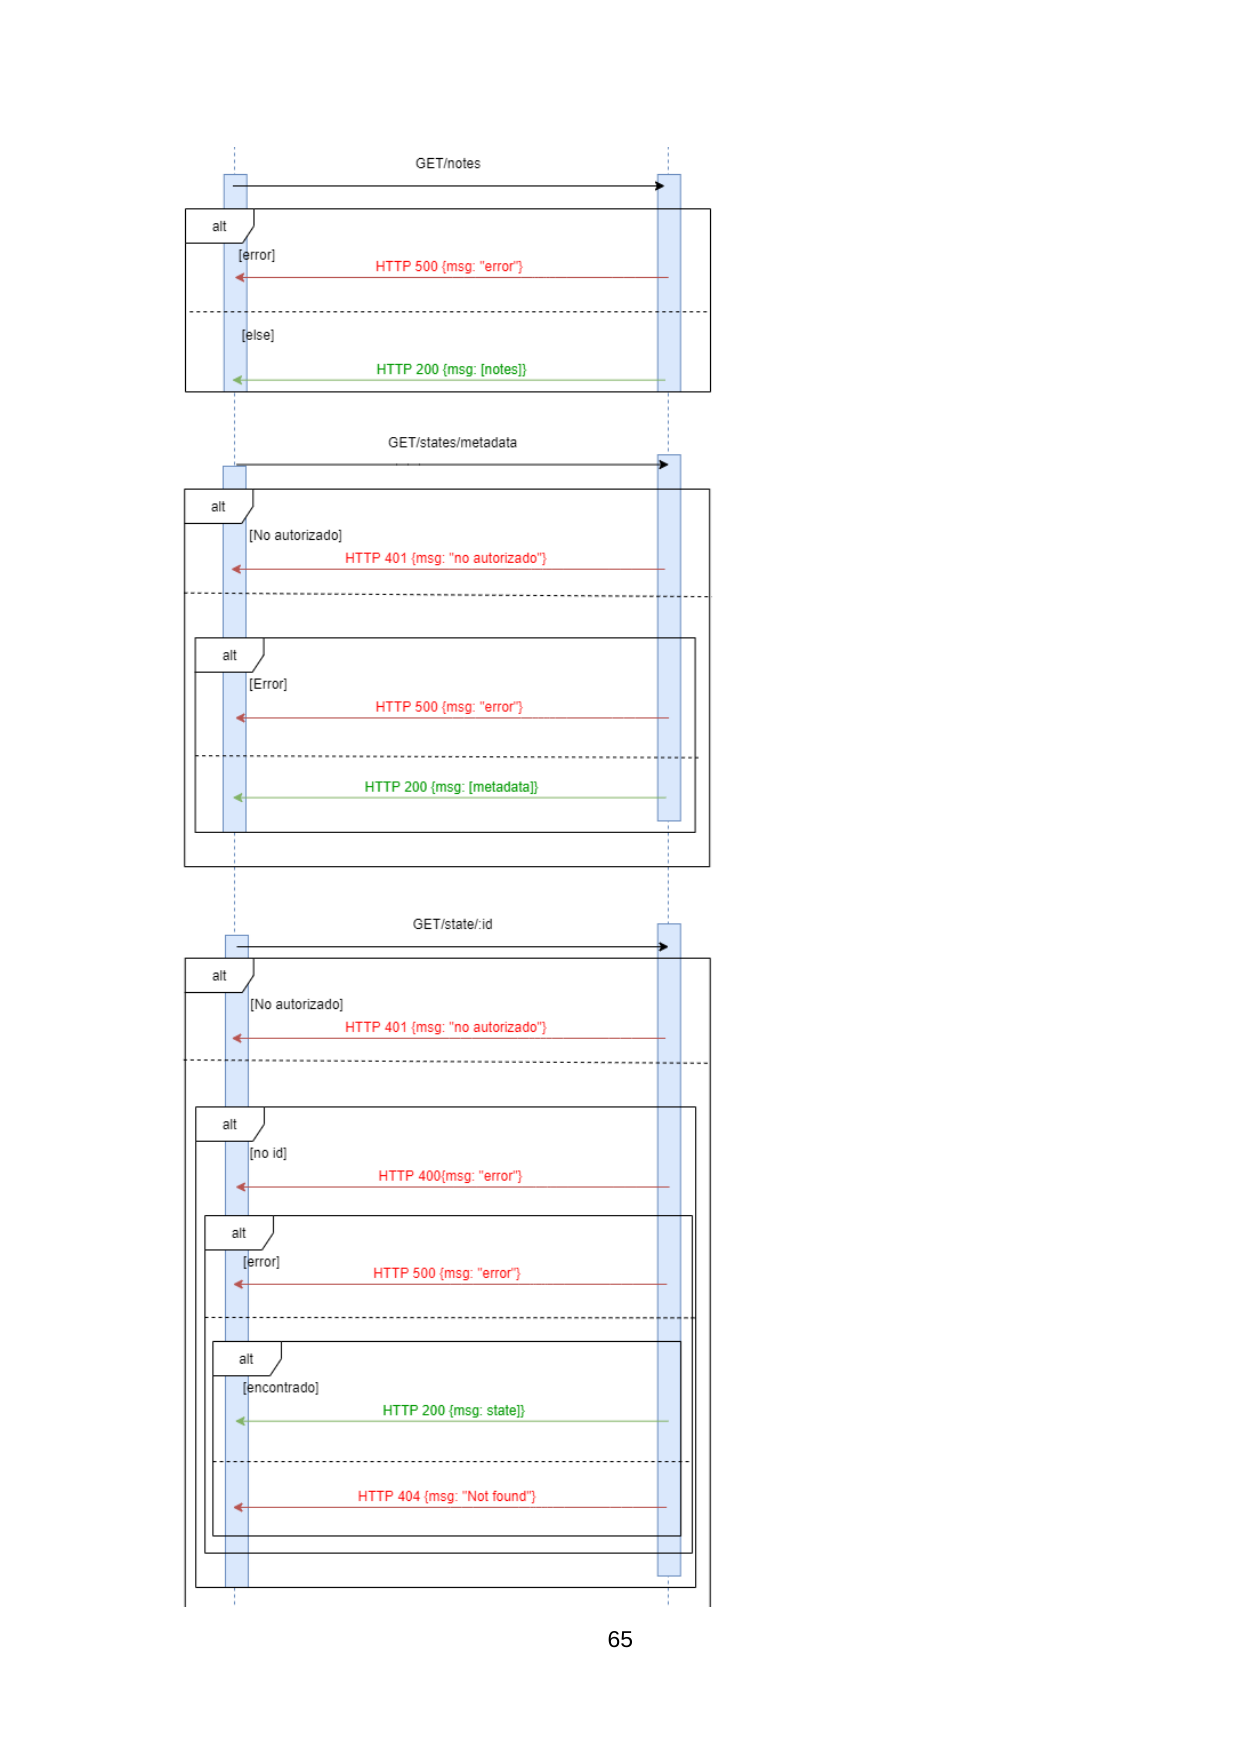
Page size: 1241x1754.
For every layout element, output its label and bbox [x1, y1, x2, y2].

picture [177, 147, 726, 1607]
